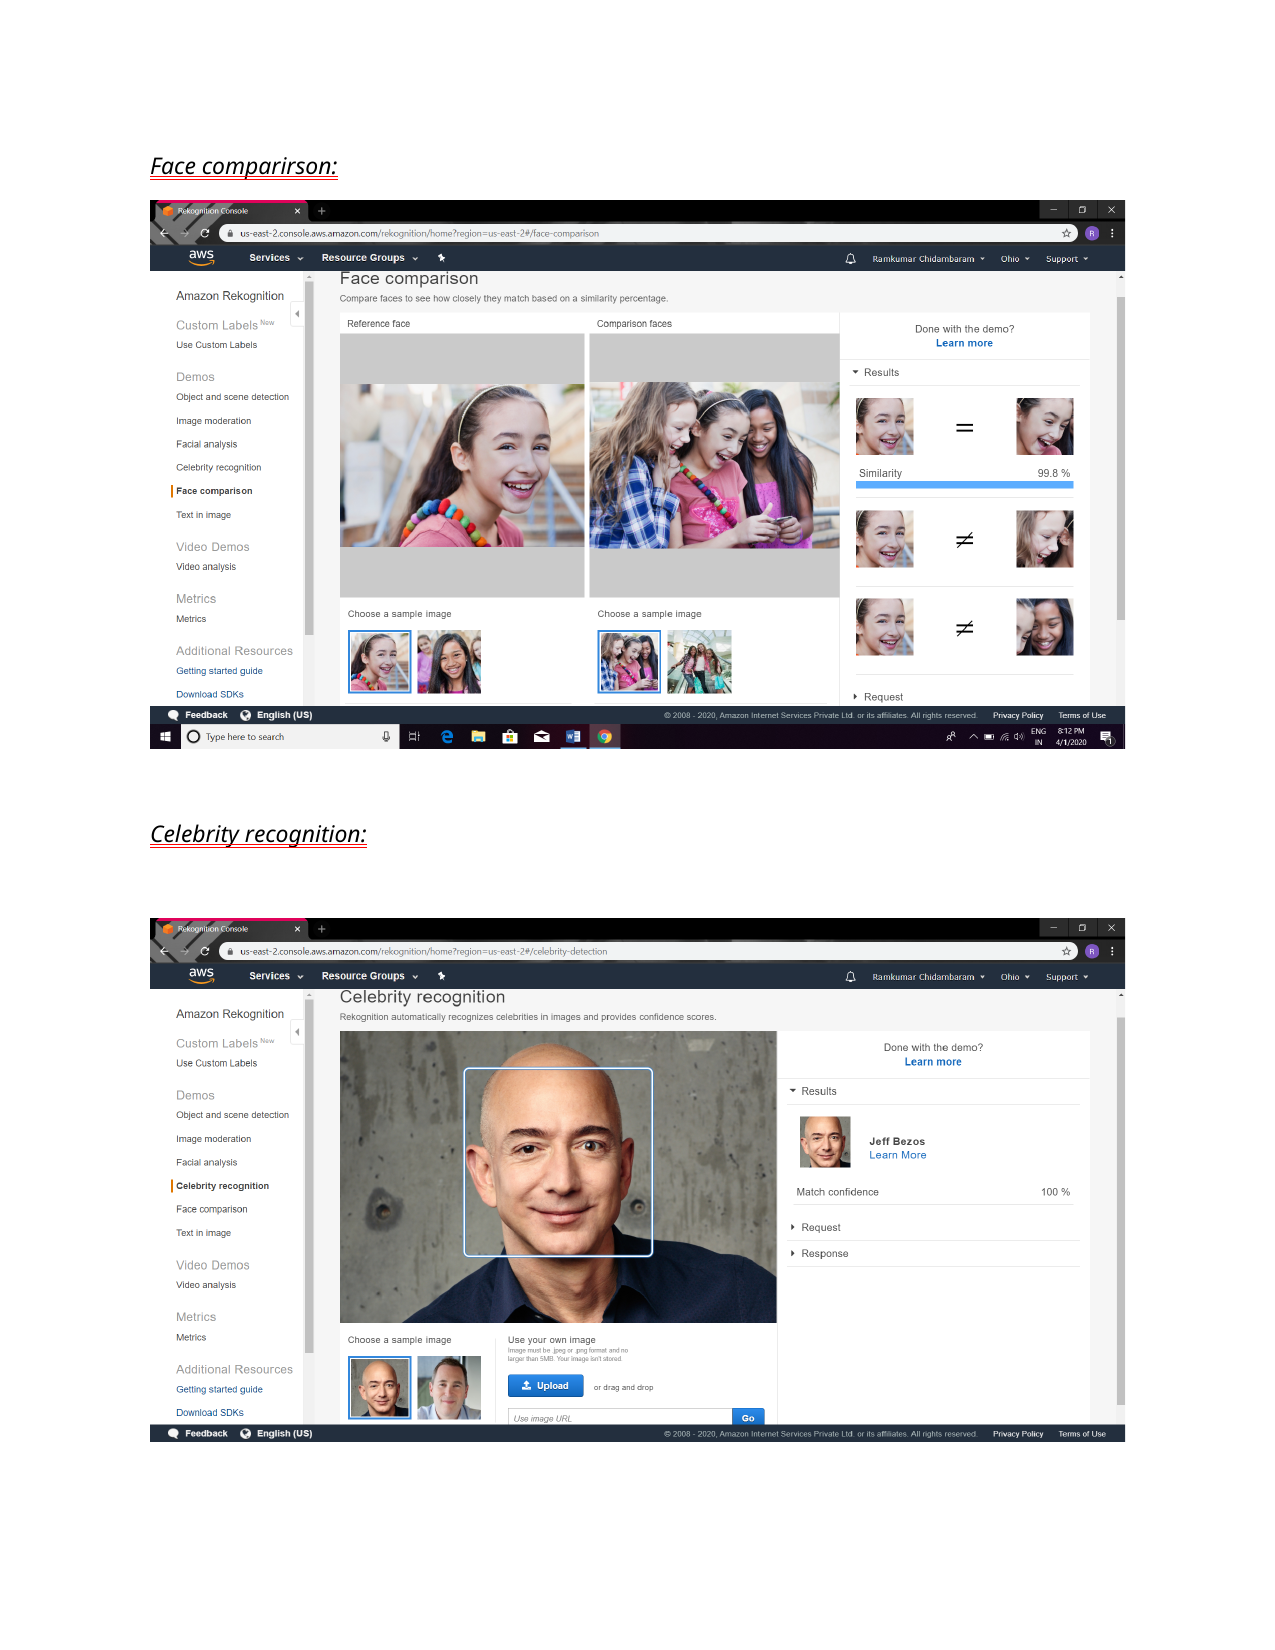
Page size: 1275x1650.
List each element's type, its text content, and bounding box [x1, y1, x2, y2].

picture [150, 918, 1125, 1442]
picture [150, 200, 1125, 749]
text Face comparirson: [150, 150, 1125, 181]
text Celebrity recognition: [150, 818, 1125, 849]
